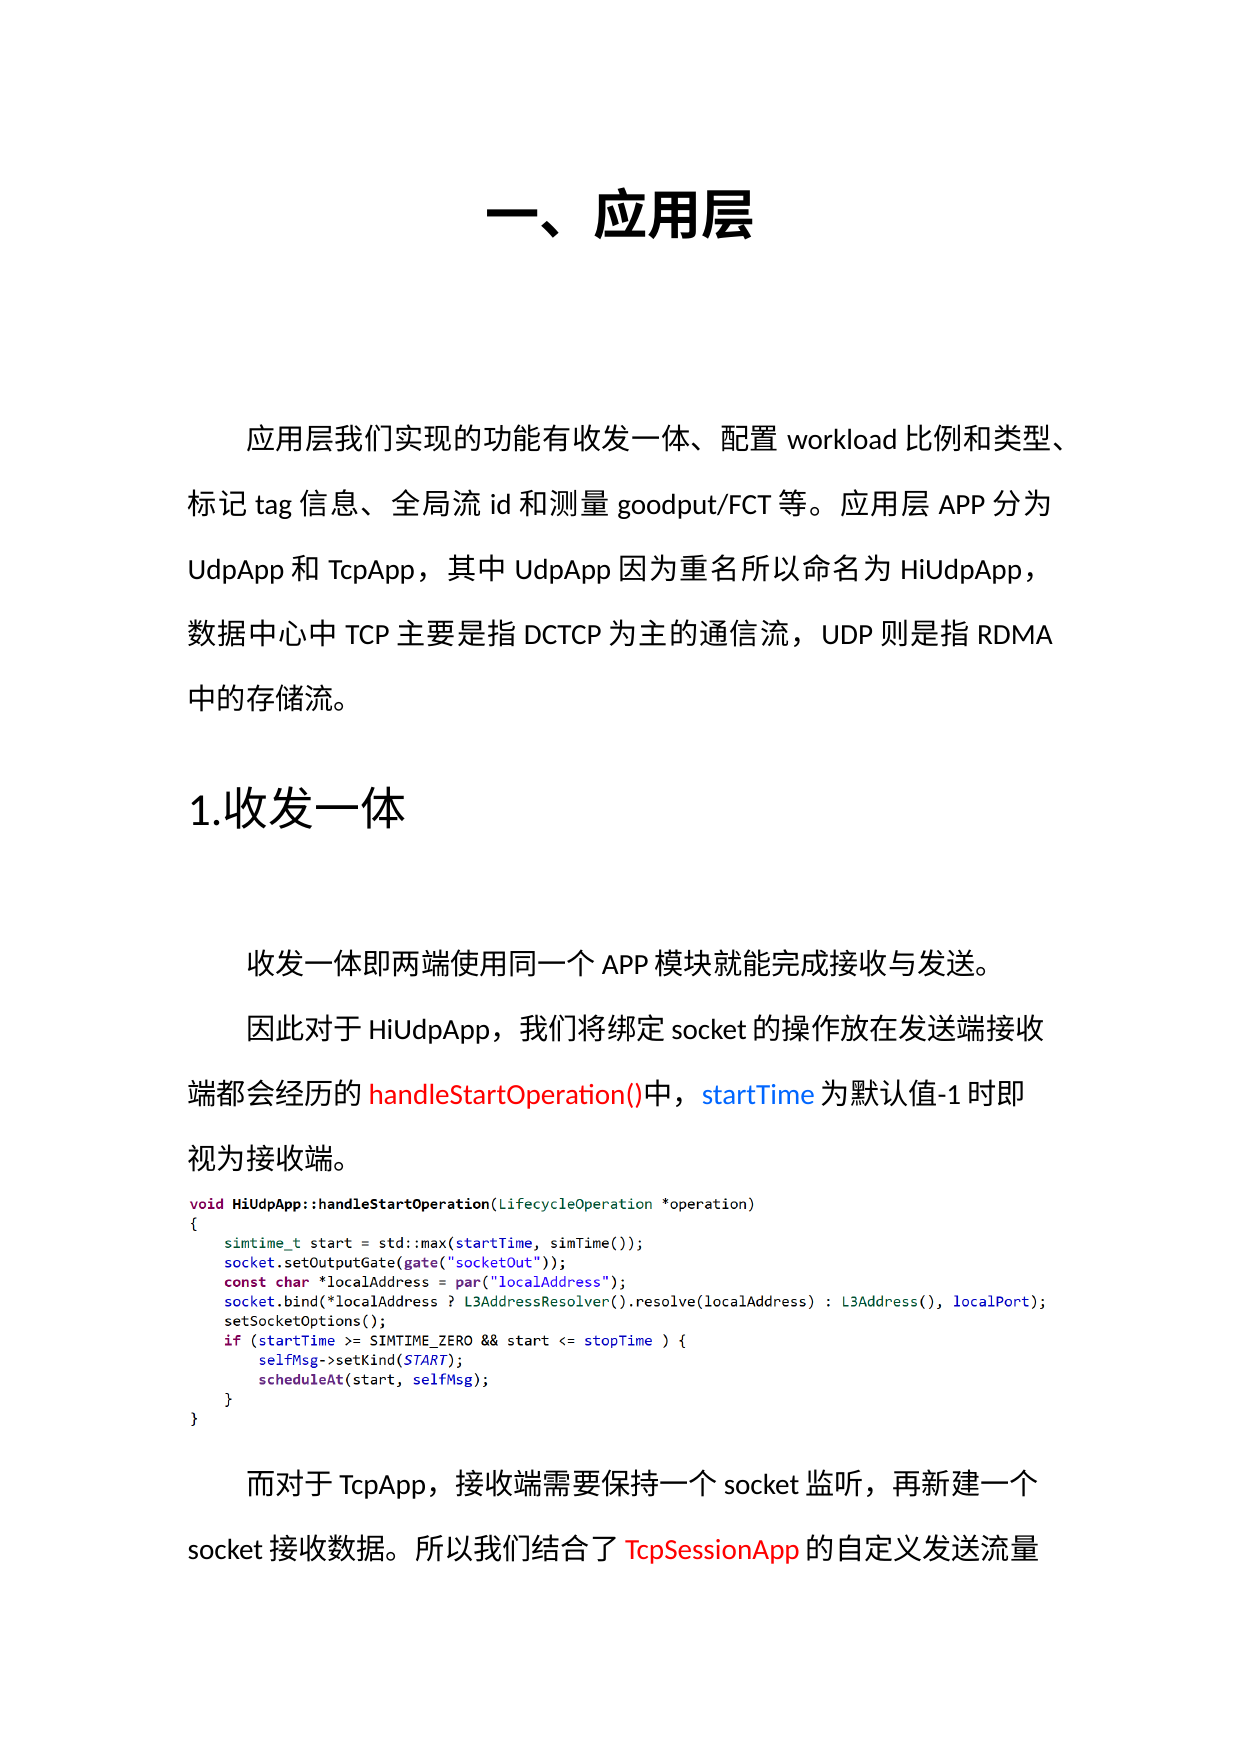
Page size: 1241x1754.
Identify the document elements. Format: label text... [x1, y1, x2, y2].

subtitle 一、应用层 [187, 162, 1053, 259]
text 因此对于HiUdpApp，我们将绑定socket的操作放在发送端接收端都会经历的handleStartOperation()中，startTime为默认值-1时即视为接收端。 [187, 994, 1053, 1189]
subtitle 1.收发一体 [187, 756, 1053, 854]
text 应用层我们实现的功能有收发一体、配置workload比例和类型、标记tag信息、全局流id和测量goodput/FCT等。应用层APP分为UdpApp和TcpApp，其中UdpApp因为重名所以命名为HiUdpApp，数据中心中TCP主要是指DCTCP为主的通信流，UDP则是指RDMA中的存储流。 [187, 404, 1053, 729]
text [187, 1449, 1053, 1579]
text 收发一体即两端使用同一个APP模块就能完成接收与发送。 [187, 929, 1053, 994]
picture [187, 1189, 1053, 1434]
